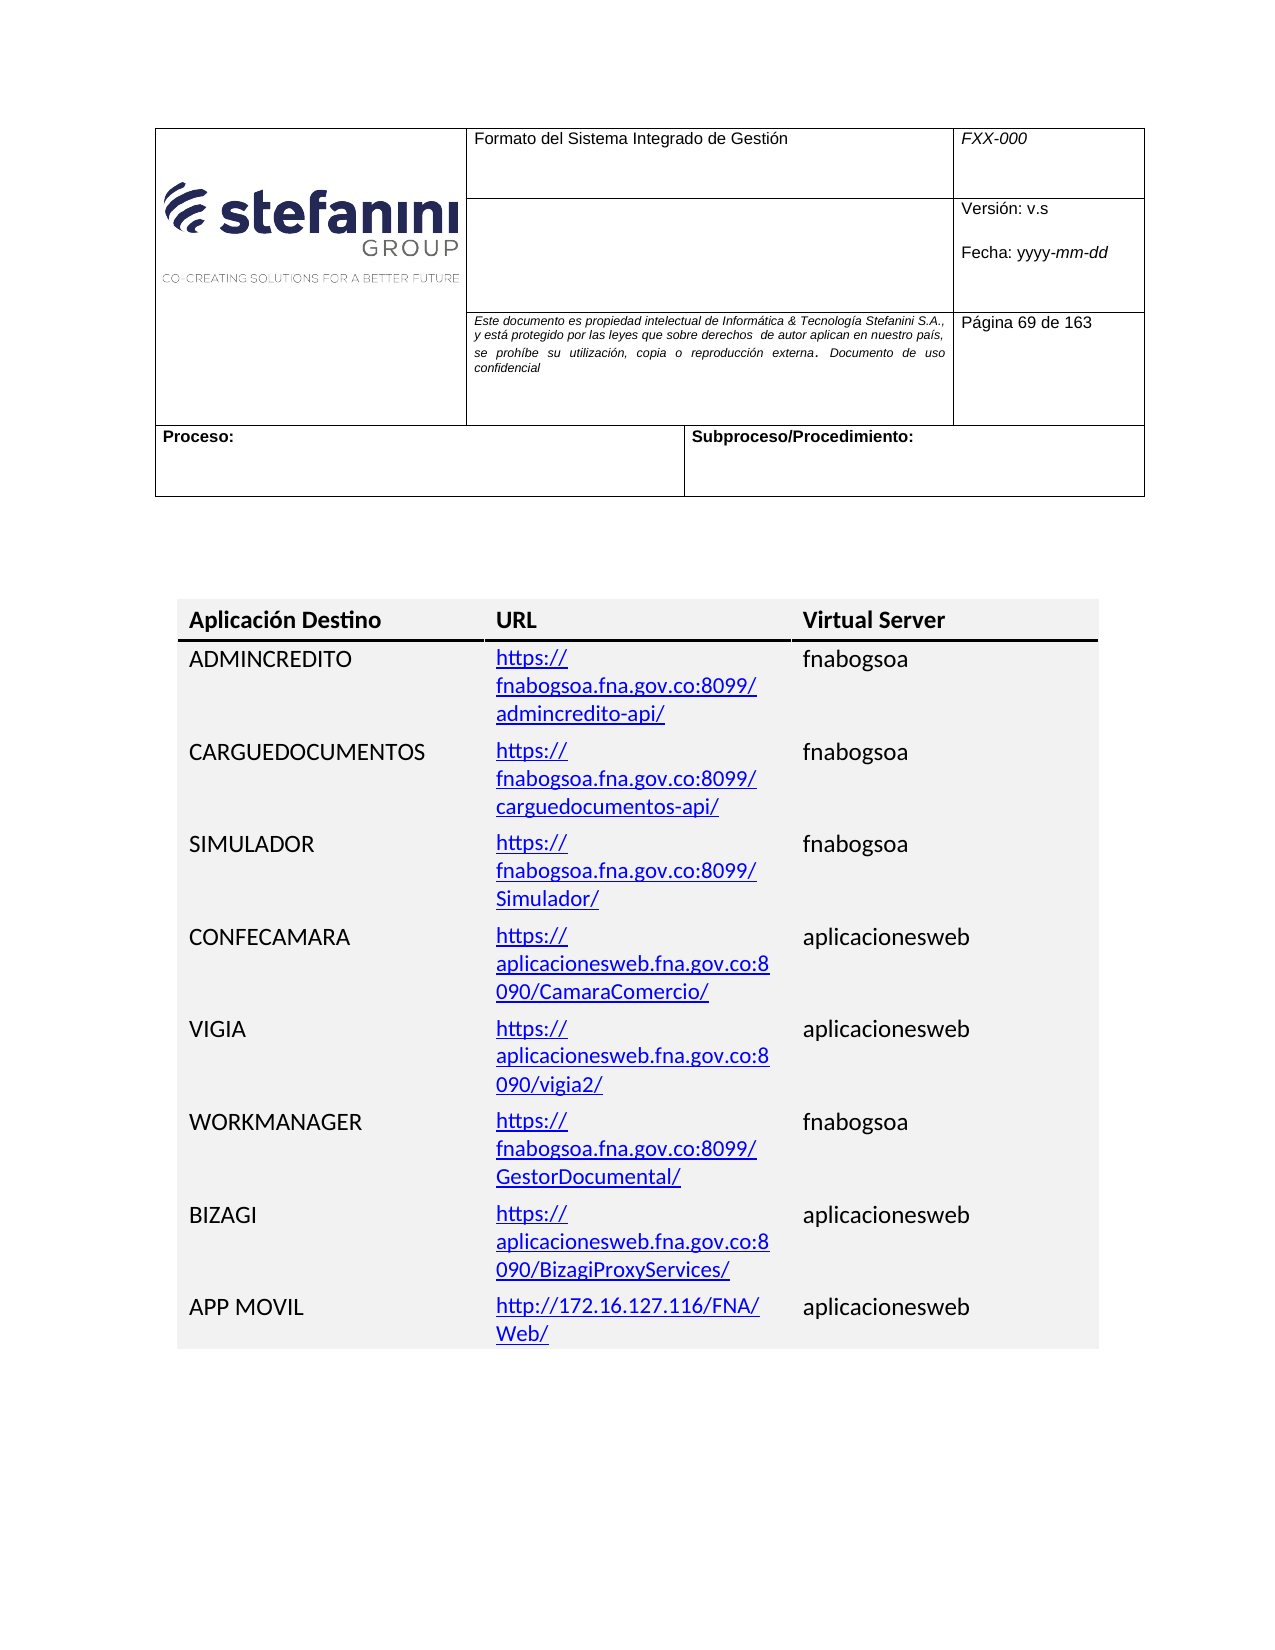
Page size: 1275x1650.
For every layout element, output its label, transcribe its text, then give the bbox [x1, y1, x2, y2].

table_cell CARGUEDOCUMENTOS [178, 732, 484, 824]
table_header URL [485, 600, 791, 638]
table_cell aplicacionesweb [792, 1010, 1098, 1101]
table_cell CONFECAMARA [178, 917, 484, 1009]
table_cell aplicacionesweb [792, 1195, 1098, 1287]
table_cell http://172.16.127.116/FNA/Web/WJ_verificarNotificacionesPush.aspx [485, 1288, 791, 1347]
table_cell fnabogsoa [792, 642, 1098, 731]
table_cell https://fnabogsoa.fna.gov.co:8099/Simulador/ [485, 825, 791, 916]
table_cell APP MOVIL [178, 1288, 484, 1347]
table_cell https://aplicacionesweb.fna.gov.co:8090/CamaraComercio/ [485, 917, 791, 1009]
table_cell aplicacionesweb [792, 1288, 1098, 1347]
table_cell https://fnabogsoa.fna.gov.co:8099/GestorDocumental/ [485, 1103, 791, 1194]
table_cell https://fnabogsoa.fna.gov.co:8099/carguedocumentos-api/ [485, 732, 791, 824]
table_cell https://aplicacionesweb.fna.gov.co:8090/vigia2/ [485, 1010, 791, 1101]
picture [162, 182, 460, 286]
table_cell https://fnabogsoa.fna.gov.co:8099/admincredito-api/ [485, 642, 791, 731]
table_cell VIGIA [178, 1010, 484, 1101]
table_cell ADMINCREDITO [178, 642, 484, 731]
table_cell BIZAGI [178, 1195, 484, 1287]
table_cell aplicacionesweb [792, 917, 1098, 1009]
table_cell WORKMANAGER [178, 1103, 484, 1194]
table_cell SIMULADOR [178, 825, 484, 916]
table_cell fnabogsoa [792, 825, 1098, 916]
table_cell https://aplicacionesweb.fna.gov.co:8090/BizagiProxyServices/ [485, 1195, 791, 1287]
table_header Aplicación Destino [178, 600, 484, 638]
table_cell fnabogsoa [792, 1103, 1098, 1194]
table_cell fnabogsoa [792, 732, 1098, 824]
table_header Virtual Server [792, 600, 1098, 638]
